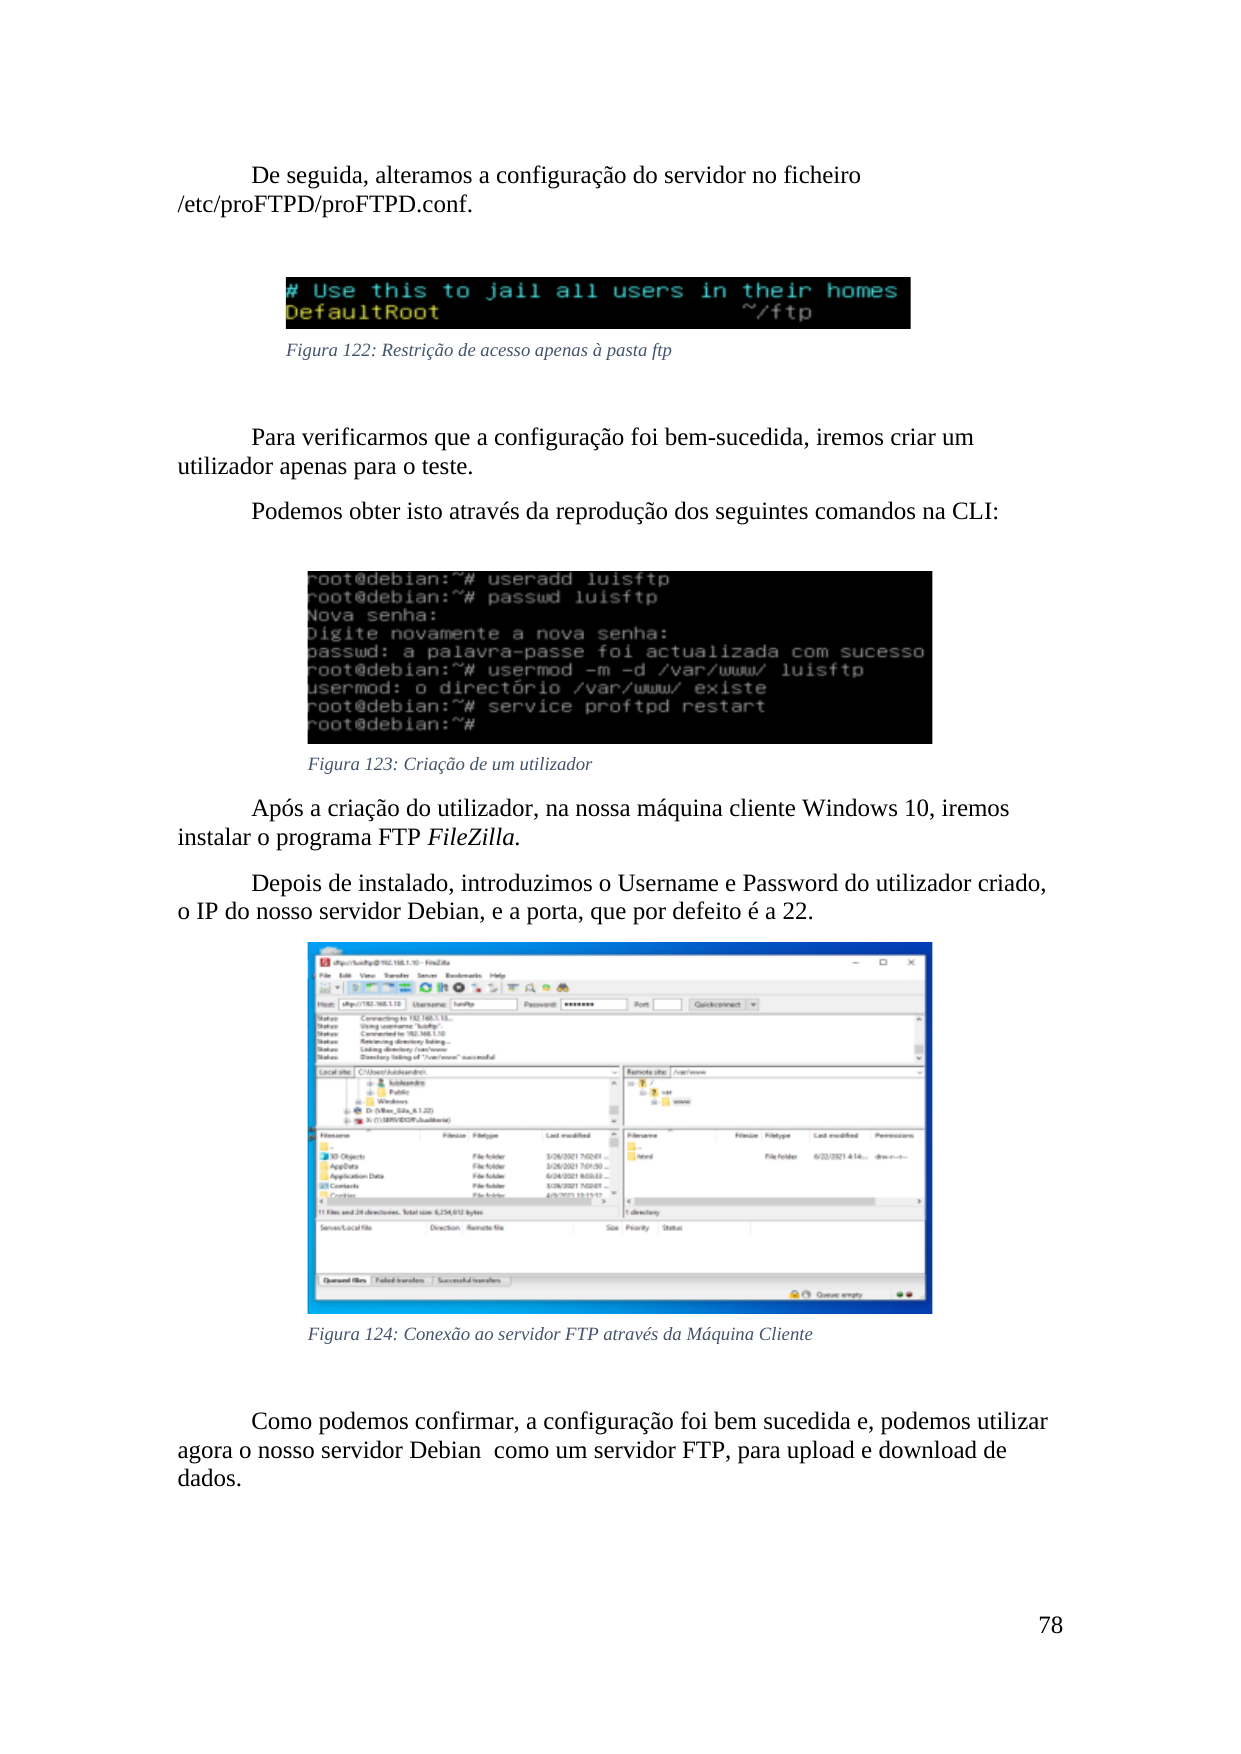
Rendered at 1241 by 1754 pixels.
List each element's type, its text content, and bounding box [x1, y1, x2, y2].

text Podemos obter isto através da reprodução dos seguintes comandos na CLI: [177, 496, 1063, 525]
text De seguida, alteramos a configuração do servidor no ficheiro /etc/proFTPD/proFTPD.conf. [177, 160, 1063, 218]
picture [285, 277, 911, 329]
picture [307, 571, 933, 744]
text Depois de instalado, introduzimos o Username e Password do utilizador criado, o IP do nosso servidor Debian, e a porta, que por defeito é a 22. [177, 868, 1063, 925]
text Para verificarmos que a configuração foi bem-sucedida, iremos criar um utilizador apenas para o teste. [177, 422, 1063, 479]
text Como podemos confirmar, a configuração foi bem sucedida e, podemos utilizar agora o nosso servidor Debian como um servidor FTP, para upload e download de dados. [177, 1406, 1063, 1492]
picture [307, 942, 933, 1314]
